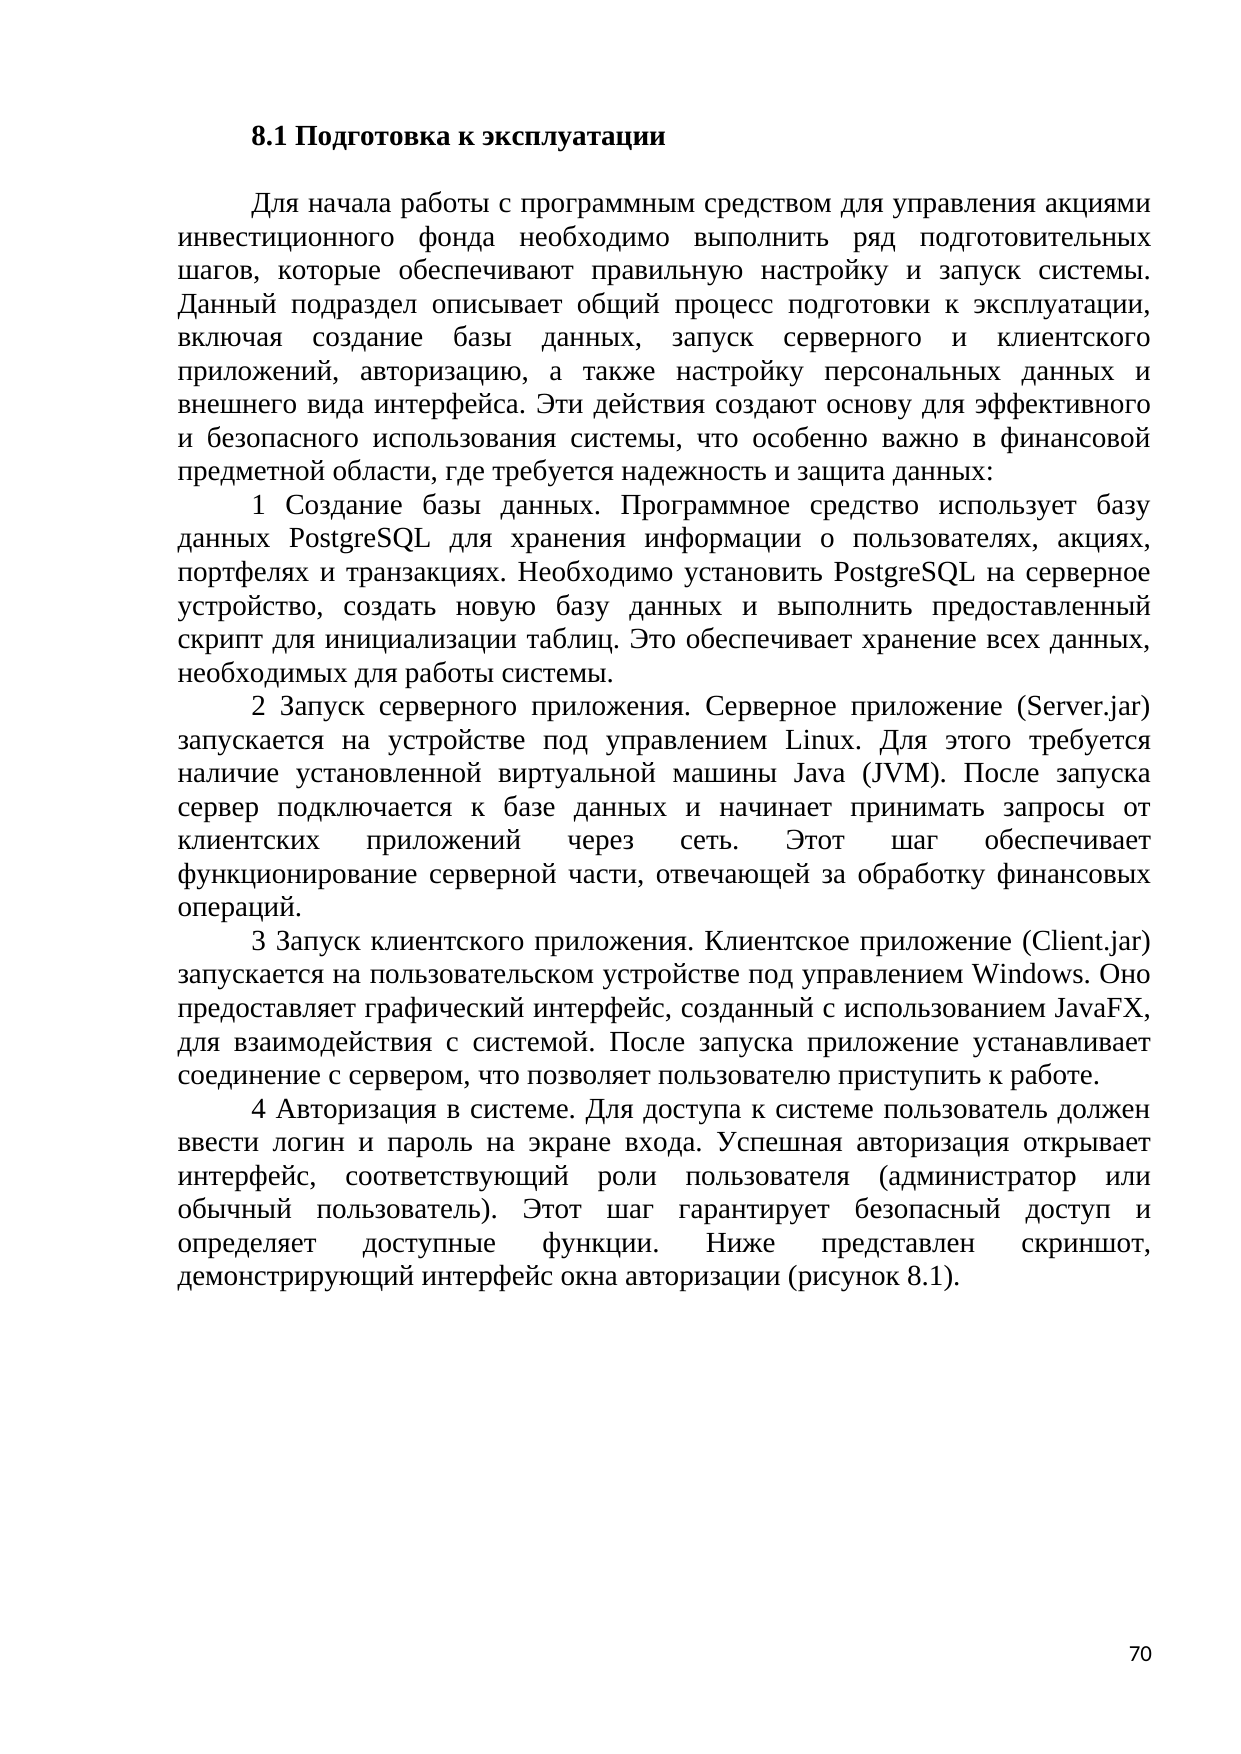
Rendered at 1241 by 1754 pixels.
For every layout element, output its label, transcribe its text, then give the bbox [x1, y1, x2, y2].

subtitle 8.1 Подготовка к эксплуатации [251, 118, 1152, 152]
text 3 Запуск клиентского приложения. Клиентское приложение (Client.jar) запускается на пользовательском устройстве под управлением Windows. Оно предоставляет графический интерфейс, созданный с использованием JavaFX, для взаимодействия с системой. После запуска приложение устанавливает соединение с сервером, что позволяет пользователю приступить к работе. [177, 923, 1152, 1091]
text 2 Запуск серверного приложения. Серверное приложение (Server.jar) запускается на устройстве под управлением Linux. Для этого требуется наличие установленной виртуальной машины Java (JVM). После запуска сервер подключается к базе данных и начинает принимать запросы от клиентских приложений через сеть. Этот шаг обеспечивает функционирование серверной части, отвечающей за обработку финансовых операций. [177, 688, 1152, 923]
text 4 Авторизация в системе. Для доступа к системе пользователь должен ввести логин и пароль на экране входа. Успешная авторизация открывает интерфейс, соответствующий роли пользователя (администратор или обычный пользователь). Этот шаг гарантирует безопасный доступ и определяет доступные функции. Ниже представлен скриншот, демонстрирующий интерфейс окна авторизации (рисунок 8.1). [177, 1091, 1152, 1292]
text Для начала работы с программным средством для управления акциями инвестиционного фонда необходимо выполнить ряд подготовительных шагов, которые обеспечивают правильную настройку и запуск системы. Данный подраздел описывает общий процесс подготовки к эксплуатации, включая создание базы данных, запуск серверного и клиентского приложений, авторизацию, а также настройку персональных данных и внешнего вида интерфейса. Эти действия создают основу для эффективного и безопасного использования системы, что особенно важно в финансовой предметной области, где требуется надежность и защита данных: [177, 185, 1152, 487]
text 1 Создание базы данных. Программное средство использует базу данных PostgreSQL для хранения информации о пользователях, акциях, портфелях и транзакциях. Необходимо установить PostgreSQL на серверное устройство, создать новую базу данных и выполнить предоставленный скрипт для инициализации таблиц. Это обеспечивает хранение всех данных, необходимых для работы системы. [177, 487, 1152, 688]
